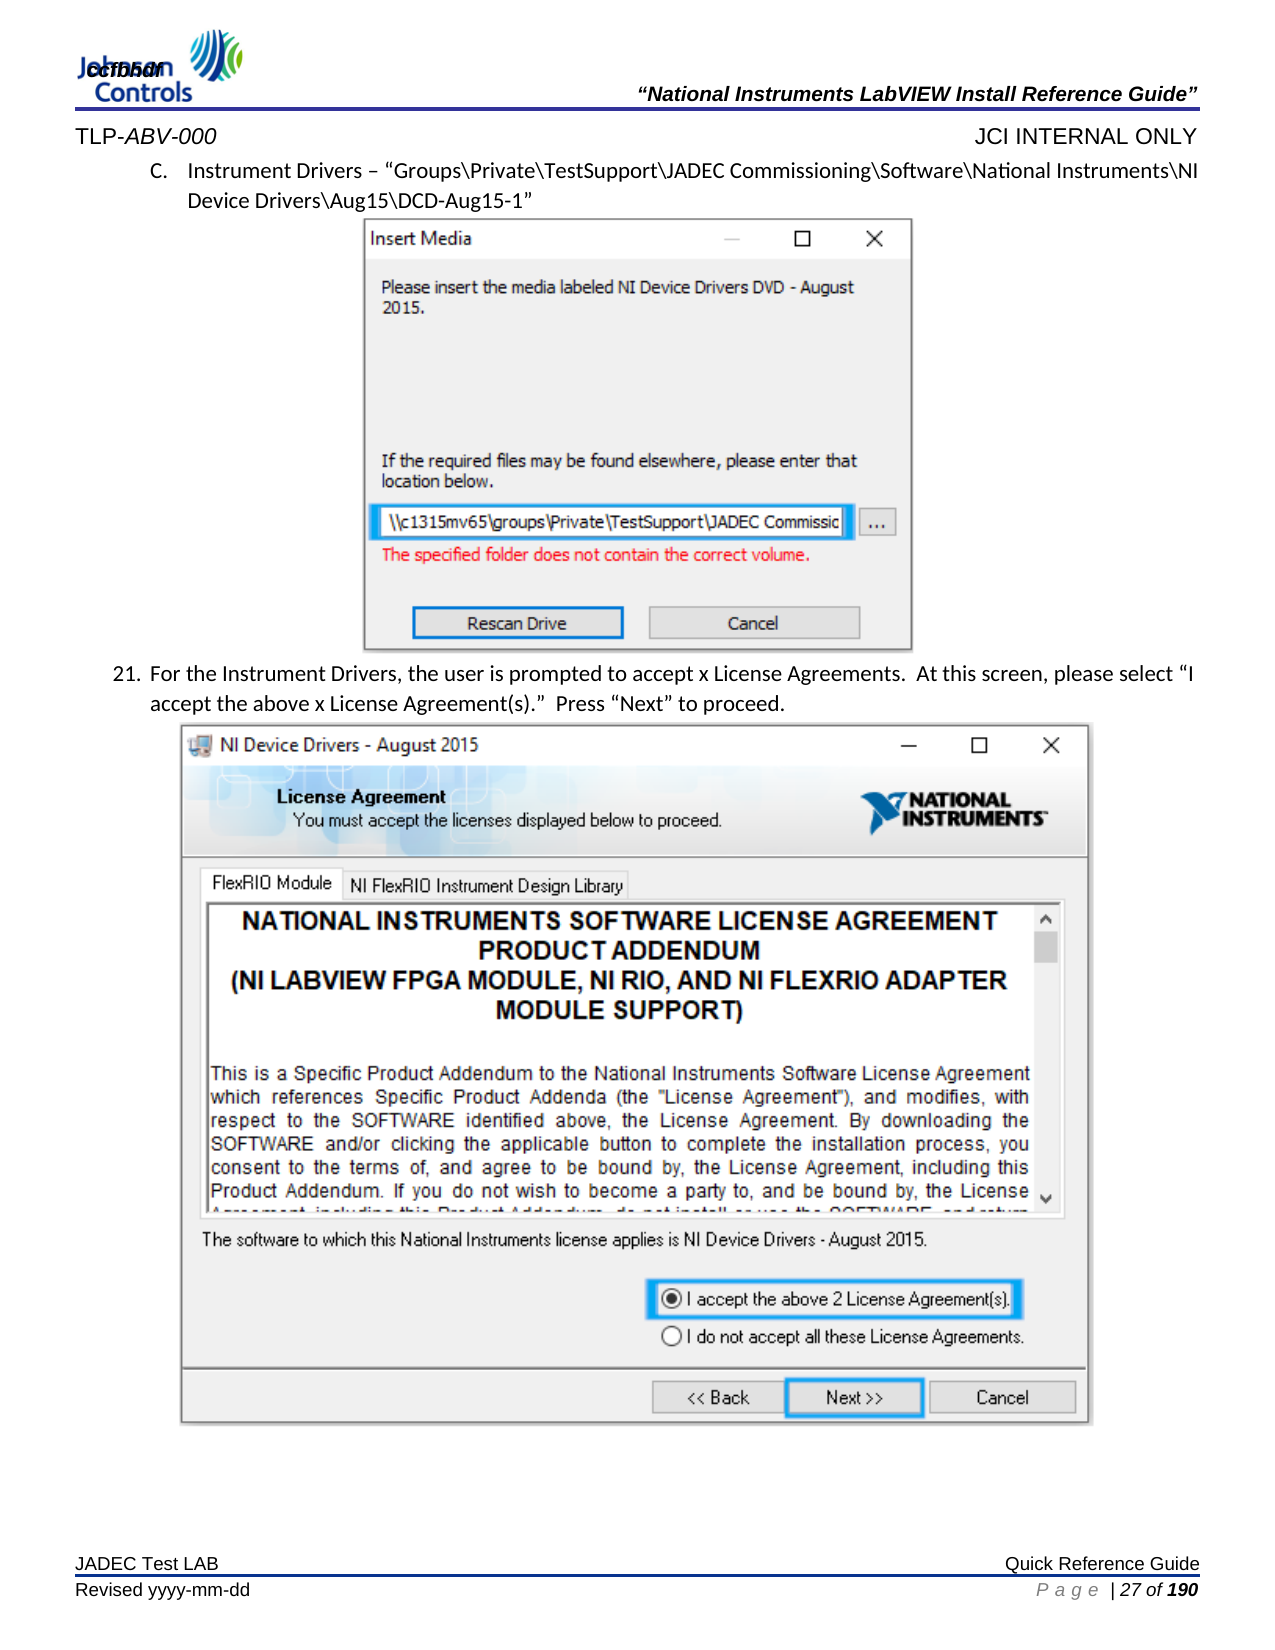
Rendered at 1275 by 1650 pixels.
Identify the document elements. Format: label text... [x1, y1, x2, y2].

picture [76, 26, 246, 105]
picture [361, 217, 914, 655]
picture [178, 722, 1097, 1431]
list Instrument Drivers – “Groups\Private\TestSupport\JADEC Commissioning\Software\National Instruments\NI Device Drivers\Aug15\DCD-Aug15-1” [150, 156, 1200, 214]
